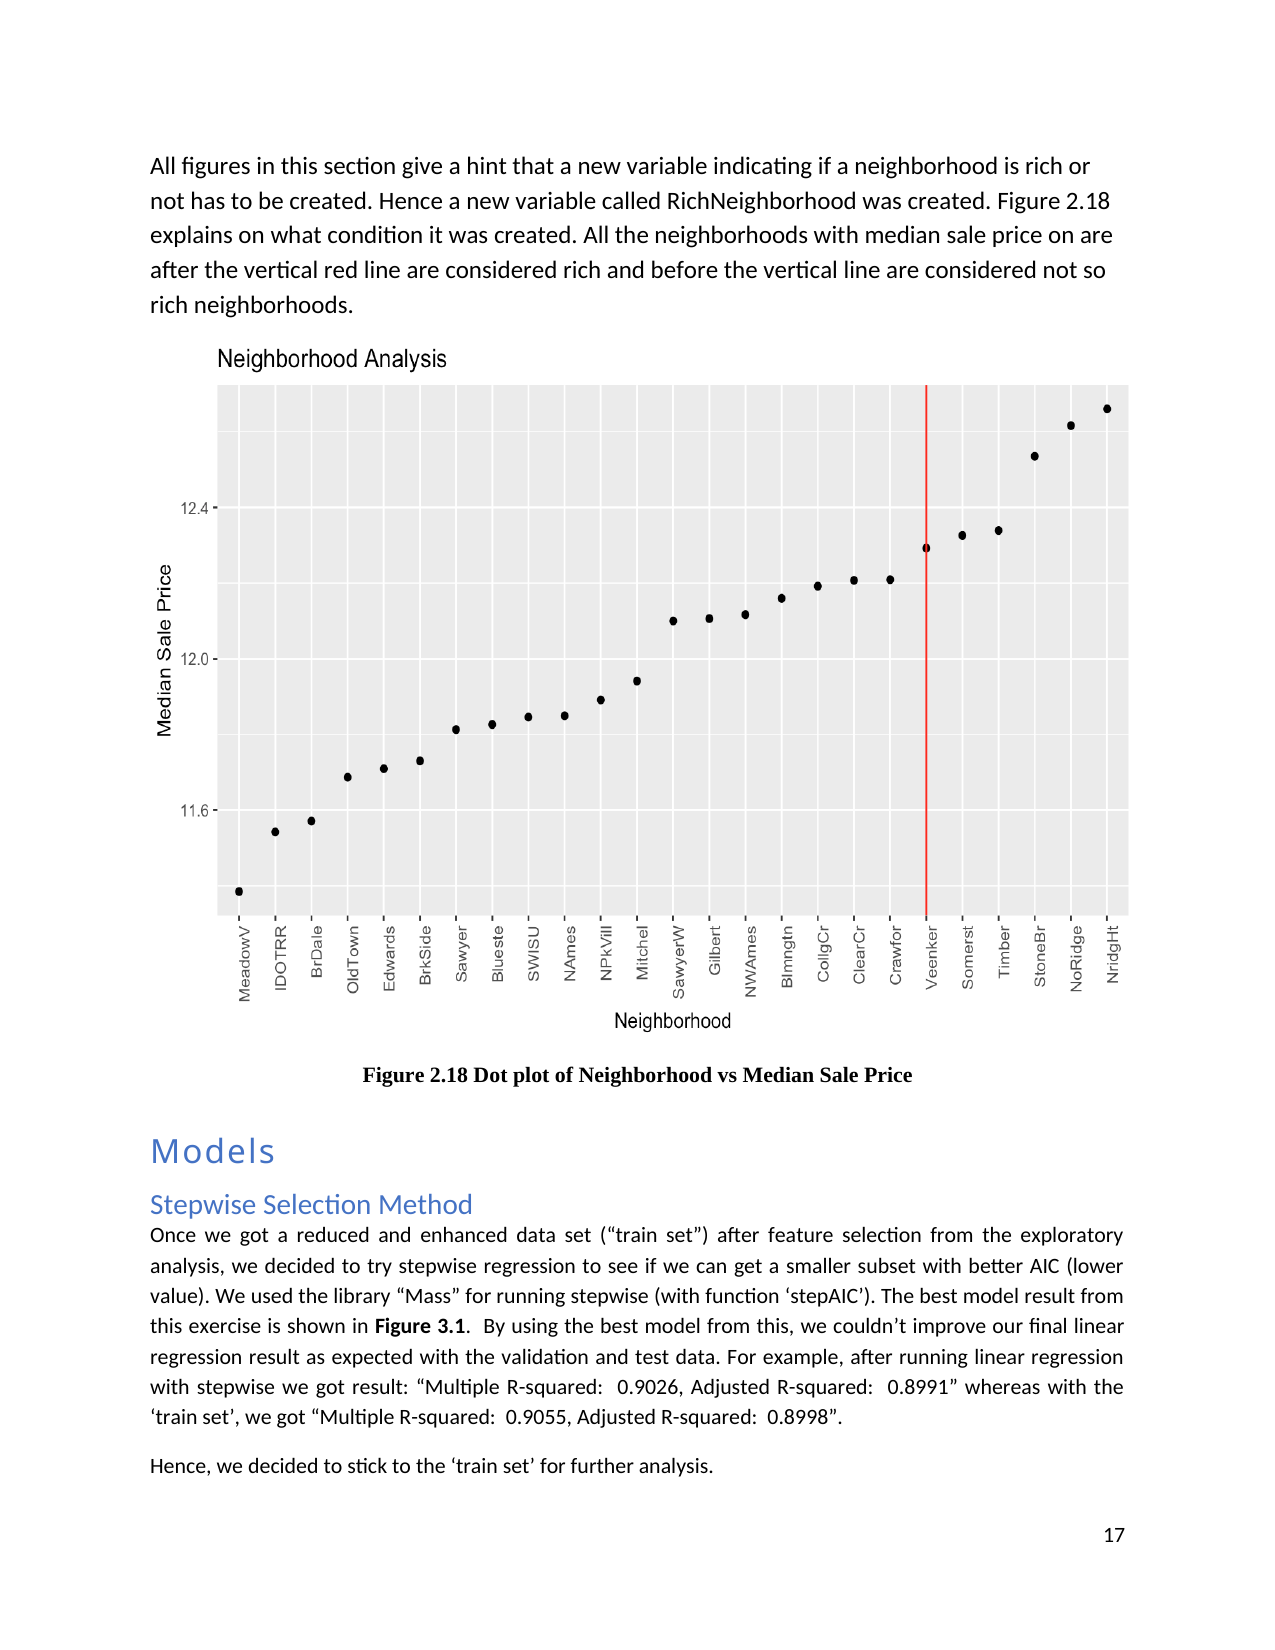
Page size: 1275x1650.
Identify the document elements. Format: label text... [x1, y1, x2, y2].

subtitle Models [150, 1128, 1125, 1173]
text Hence, we decided to stick to the ‘train set’ for further analysis. [150, 1452, 1125, 1479]
text Figure 2.18 Dot plot of Neighborhood vs Median Sale Price [150, 1062, 1125, 1087]
text Once we got a reduced and enhanced data set (“train set”) after feature selection from the exploratory analysis, we decided to try stepwise regression to see if we can get a smaller subset with better AIC (lower value). We used the library “Mass” for running stepwise (with function ‘stepAIC’). The best model result from this exercise is shown in Figure 3.1. By using the best model from this, we couldn’t improve our final linear regression result as expected with the validation and test data. For example, after running linear regression with stepwise we got result: “Multiple R-squared: 0.9026, Adjusted R-squared: 0.8991” whereas with the ‘train set’, we got “Multiple R-squared: 0.9055, Adjusted R-squared: 0.8998”. [150, 1222, 1125, 1430]
picture [150, 342, 1134, 1040]
subtitle All figures in this section give a hint that a new variable indicating if a neighborhood is rich or not has to be created. Hence a new variable called RichNeighborhood was created. Figure 2.18 explains on what condition it was created. All the neighborhoods with median sale price on are after the vertical red line are considered rich and before the vertical line are considered not so rich neighborhoods. [150, 150, 1125, 320]
subtitle Stepwise Selection Method [150, 1186, 1125, 1222]
